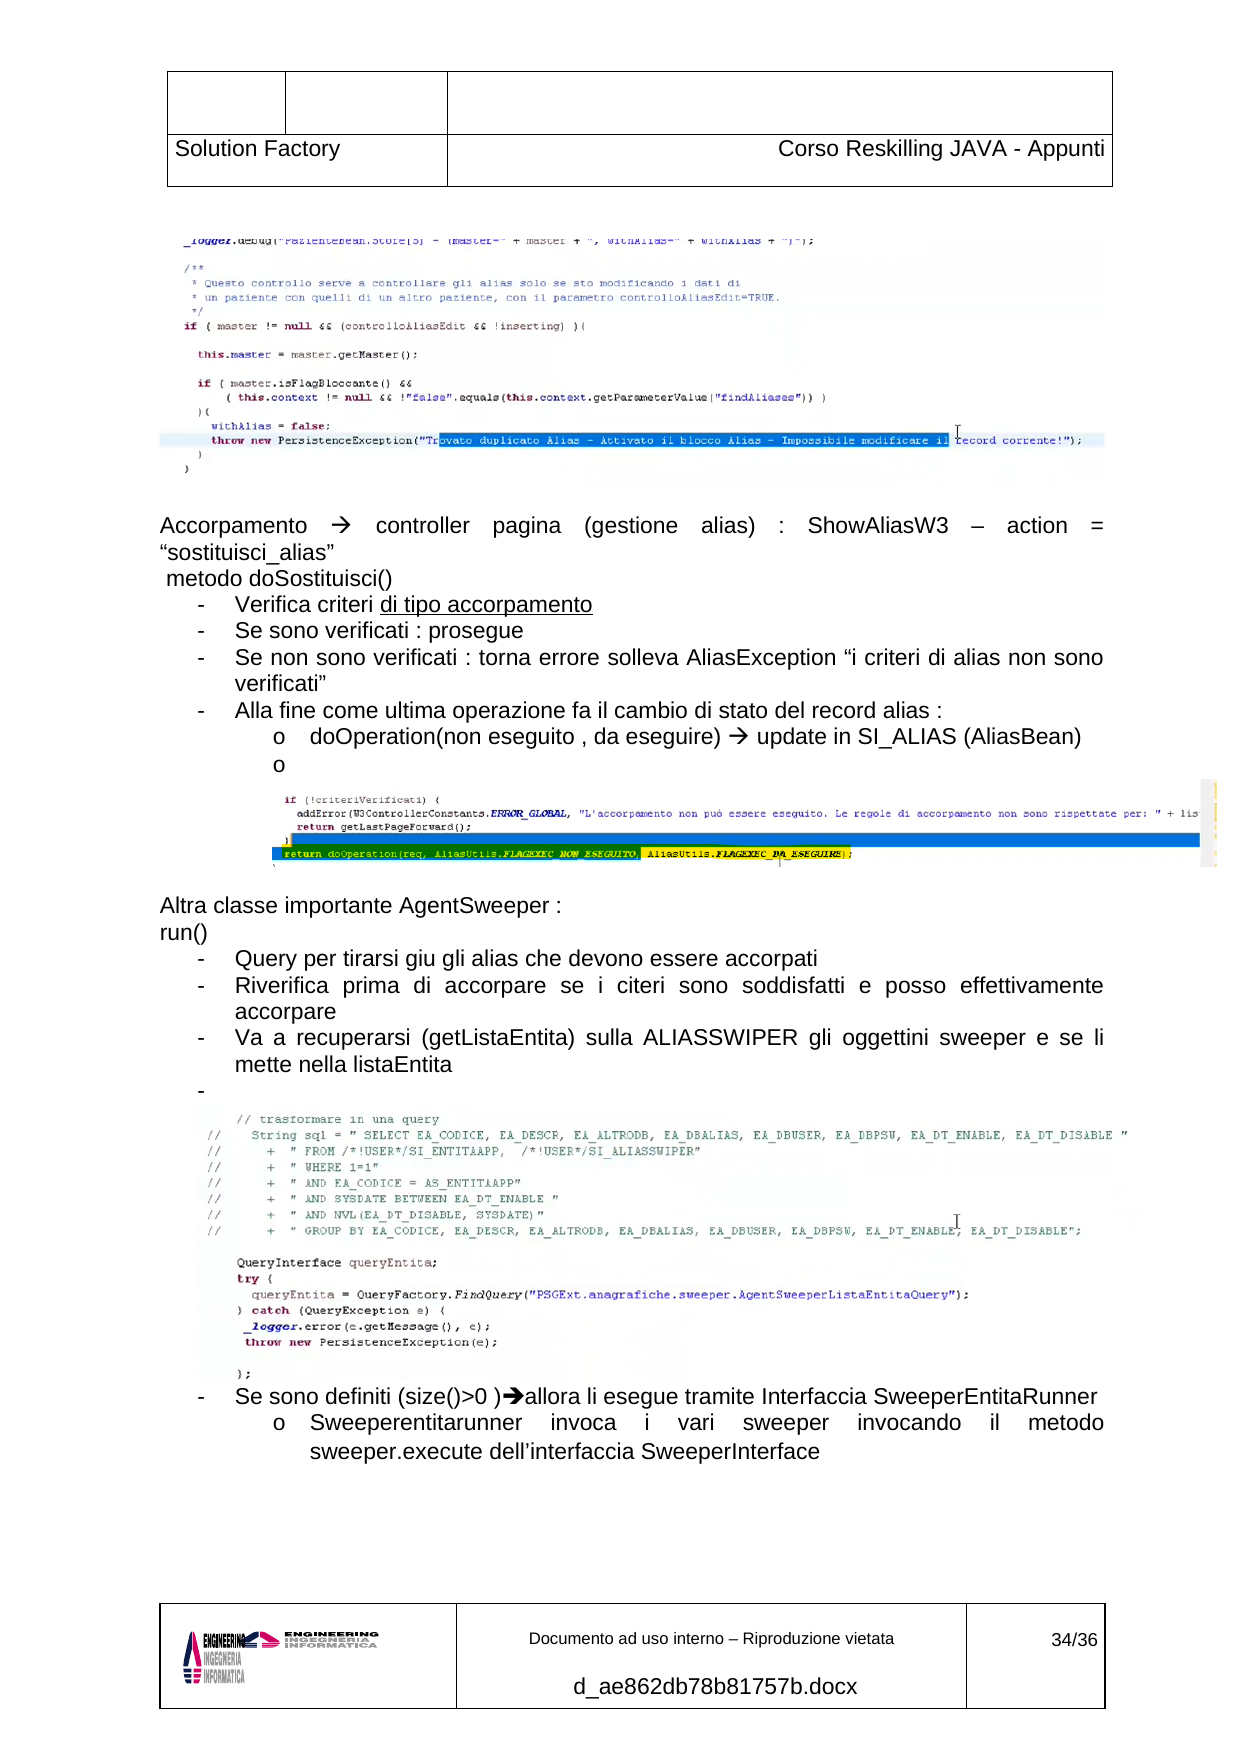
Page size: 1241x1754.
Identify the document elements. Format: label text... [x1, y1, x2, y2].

text metodo doSostituisci() [159, 565, 1104, 591]
list Sweeperentitarunner invoca i vari sweeper invocando il metodo sweeper.execute dell’interfaccia SweeperInterface [272, 1409, 1104, 1464]
picture [159, 239, 1105, 486]
list Va a recuperarsi (getListaEntita) sulla ALIASSWIPER gli oggettini sweeper e se li mette nella listaEntita [197, 1024, 1104, 1077]
text run() [159, 919, 1104, 945]
list Query per tirarsi giu gli alias che devono essere accorpati [197, 945, 1104, 972]
text Altra classe importante AgentSweeper : [159, 892, 1104, 919]
list Riverifica prima di accorpare se i citeri sono soddisfatti e posso effettivamente accorpare [197, 972, 1104, 1024]
list Se sono definiti (size()>0 )allora li esegue tramite Interfaccia SweeperEntitaRunner [197, 1383, 1104, 1409]
picture [197, 1103, 1142, 1383]
text Accorpamento controller pagina (gestione alias) : ShowAliasW3 – action = “sostituisci_alias” [159, 512, 1104, 565]
list Se sono verificati : prosegue [197, 617, 1104, 644]
list doOperation(non eseguito , da eseguire) update in SI_ALIAS (AliasBean) [272, 723, 1104, 751]
picture [272, 779, 1217, 867]
list Se non sono verificati : torna errore solleva AliasException “i criteri di alias non sono verificati” [197, 644, 1104, 697]
list Alla fine come ultima operazione fa il cambio di stato del record alias : [197, 697, 1104, 723]
list Verifica criteri di tipo accorpamento [197, 591, 1104, 617]
